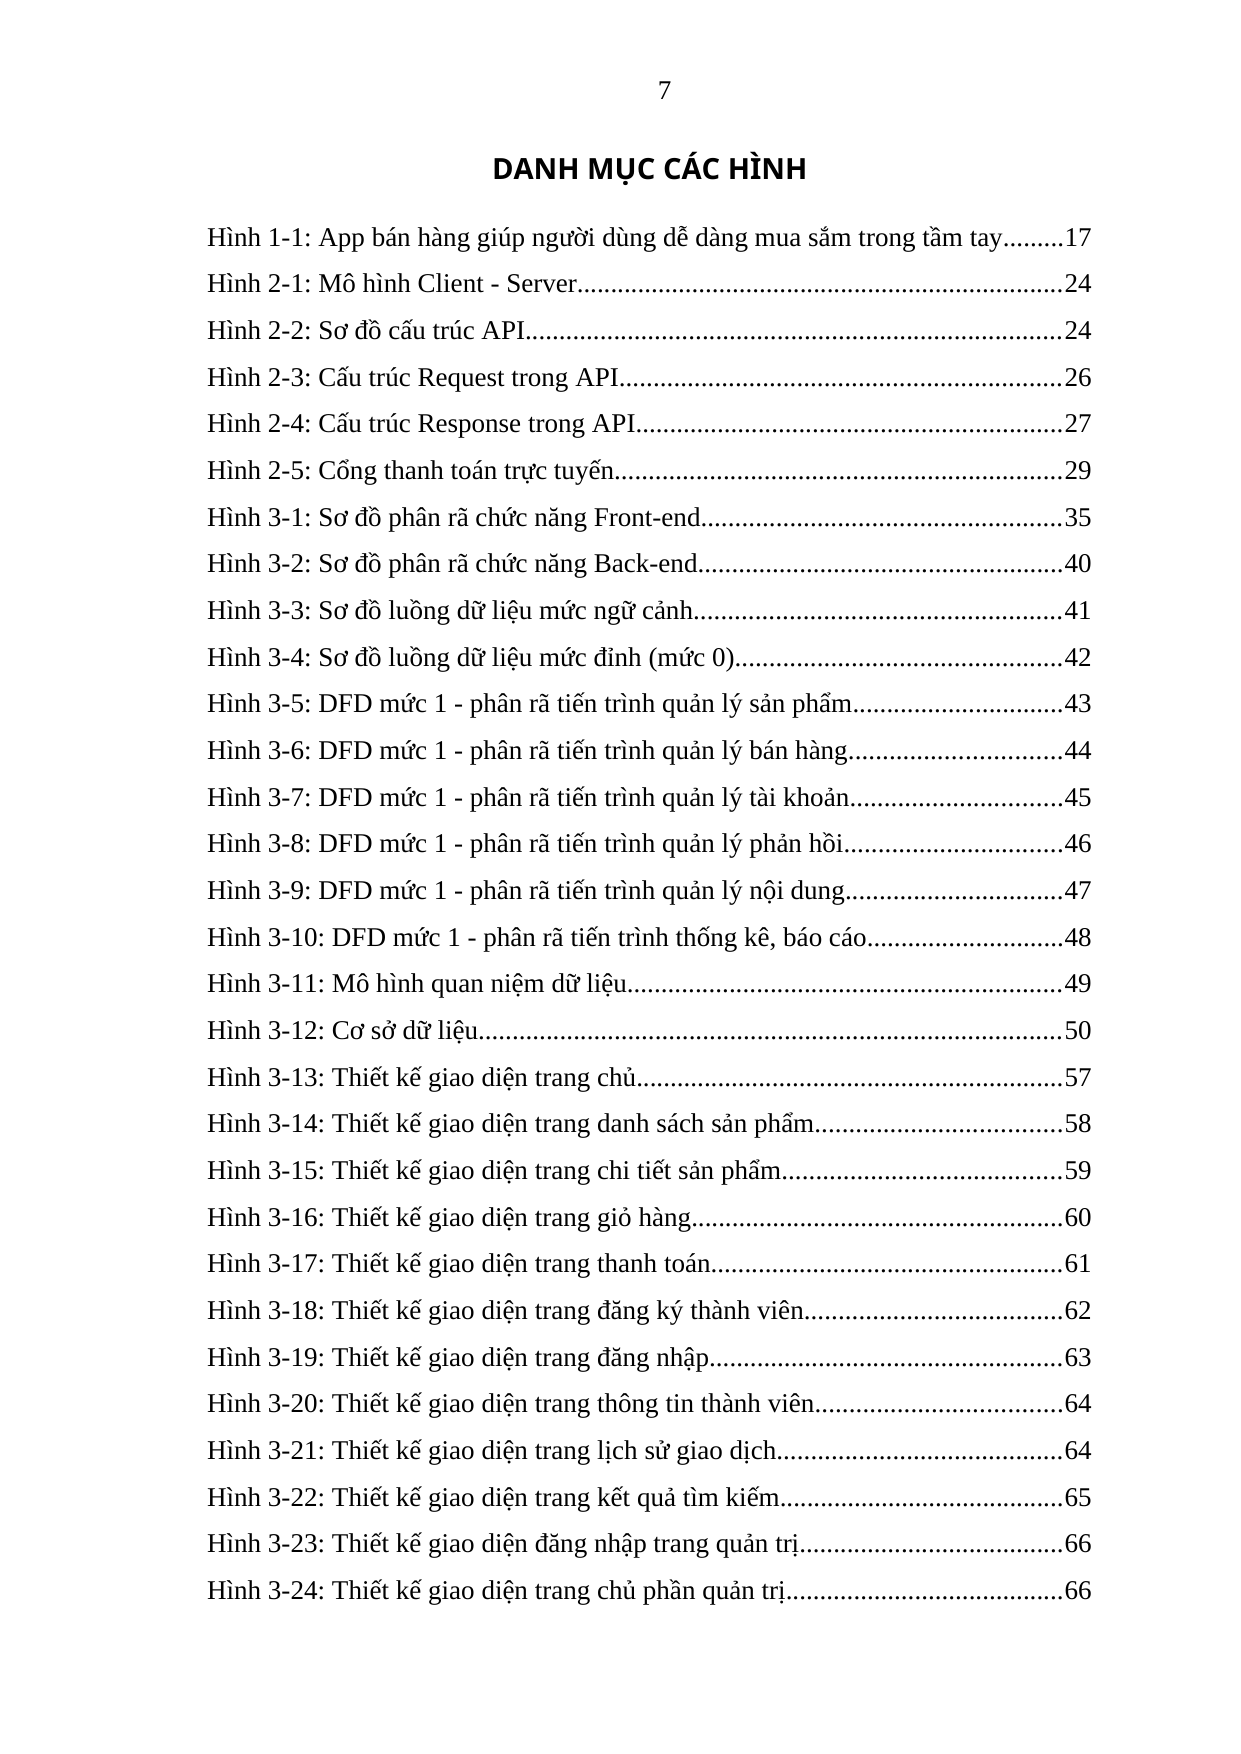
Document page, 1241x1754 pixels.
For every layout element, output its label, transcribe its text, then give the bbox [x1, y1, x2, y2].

text Hình 3-5: DFD mức 1 - phân rã tiến trình quản lý sản phẩm 43 [177, 687, 1122, 718]
text Hình 3-23: Thiết kế giao diện đăng nhập trang quản trị 66 [177, 1527, 1122, 1558]
text Hình 2-2: Sơ đồ cấu trúc API 24 [177, 314, 1122, 345]
text Hình 3-21: Thiết kế giao diện trang lịch sử giao dịch 64 [177, 1434, 1122, 1465]
text Hình 3-12: Cơ sở dữ liệu 50 [177, 1014, 1122, 1045]
text Hình 3-15: Thiết kế giao diện trang chi tiết sản phẩm 59 [177, 1154, 1122, 1185]
text Hình 2-3: Cấu trúc Request trong API 26 [177, 361, 1122, 392]
text Hình 3-2: Sơ đồ phân rã chức năng Back-end 40 [177, 547, 1122, 578]
text Hình 3-4: Sơ đồ luồng dữ liệu mức đỉnh (mức 0) 42 [177, 641, 1122, 672]
text Hình 3-8: DFD mức 1 - phân rã tiến trình quản lý phản hồi 46 [177, 827, 1122, 858]
text Hình 2-1: Mô hình Client - Server 24 [177, 267, 1122, 298]
text Hình 3-1: Sơ đồ phân rã chức năng Front-end 35 [177, 501, 1122, 532]
text Hình 3-10: DFD mức 1 - phân rã tiến trình thống kê, báo cáo 48 [177, 921, 1122, 952]
text Hình 3-13: Thiết kế giao diện trang chủ 57 [177, 1061, 1122, 1092]
text Hình 3-17: Thiết kế giao diện trang thanh toán 61 [177, 1247, 1122, 1278]
text Hình 3-11: Mô hình quan niệm dữ liệu 49 [177, 967, 1122, 998]
subtitle DANH MỤC CÁC HÌNH [177, 149, 1122, 188]
text Hình 2-5: Cổng thanh toán trực tuyến 29 [177, 454, 1122, 485]
text Hình 3-20: Thiết kế giao diện trang thông tin thành viên 64 [177, 1387, 1122, 1418]
text Hình 3-7: DFD mức 1 - phân rã tiến trình quản lý tài khoản 45 [177, 781, 1122, 812]
text Hình 3-6: DFD mức 1 - phân rã tiến trình quản lý bán hàng 44 [177, 734, 1122, 765]
text Hình 3-22: Thiết kế giao diện trang kết quả tìm kiếm 65 [177, 1481, 1122, 1512]
text Hình 3-24: Thiết kế giao diện trang chủ phần quản trị 66 [177, 1574, 1122, 1605]
text Hình 3-18: Thiết kế giao diện trang đăng ký thành viên 62 [177, 1294, 1122, 1325]
text Hình 3-9: DFD mức 1 - phân rã tiến trình quản lý nội dung 47 [177, 874, 1122, 905]
text Hình 3-19: Thiết kế giao diện trang đăng nhập 63 [177, 1341, 1122, 1372]
text Hình 3-16: Thiết kế giao diện trang giỏ hàng 60 [177, 1201, 1122, 1232]
text Hình 3-14: Thiết kế giao diện trang danh sách sản phẩm 58 [177, 1107, 1122, 1138]
text Hình 2-4: Cấu trúc Response trong API 27 [177, 407, 1122, 438]
text Hình 1-1: App bán hàng giúp người dùng dễ dàng mua sắm trong tầm tay 17 [177, 221, 1122, 252]
text Hình 3-3: Sơ đồ luồng dữ liệu mức ngữ cảnh 41 [177, 594, 1122, 625]
